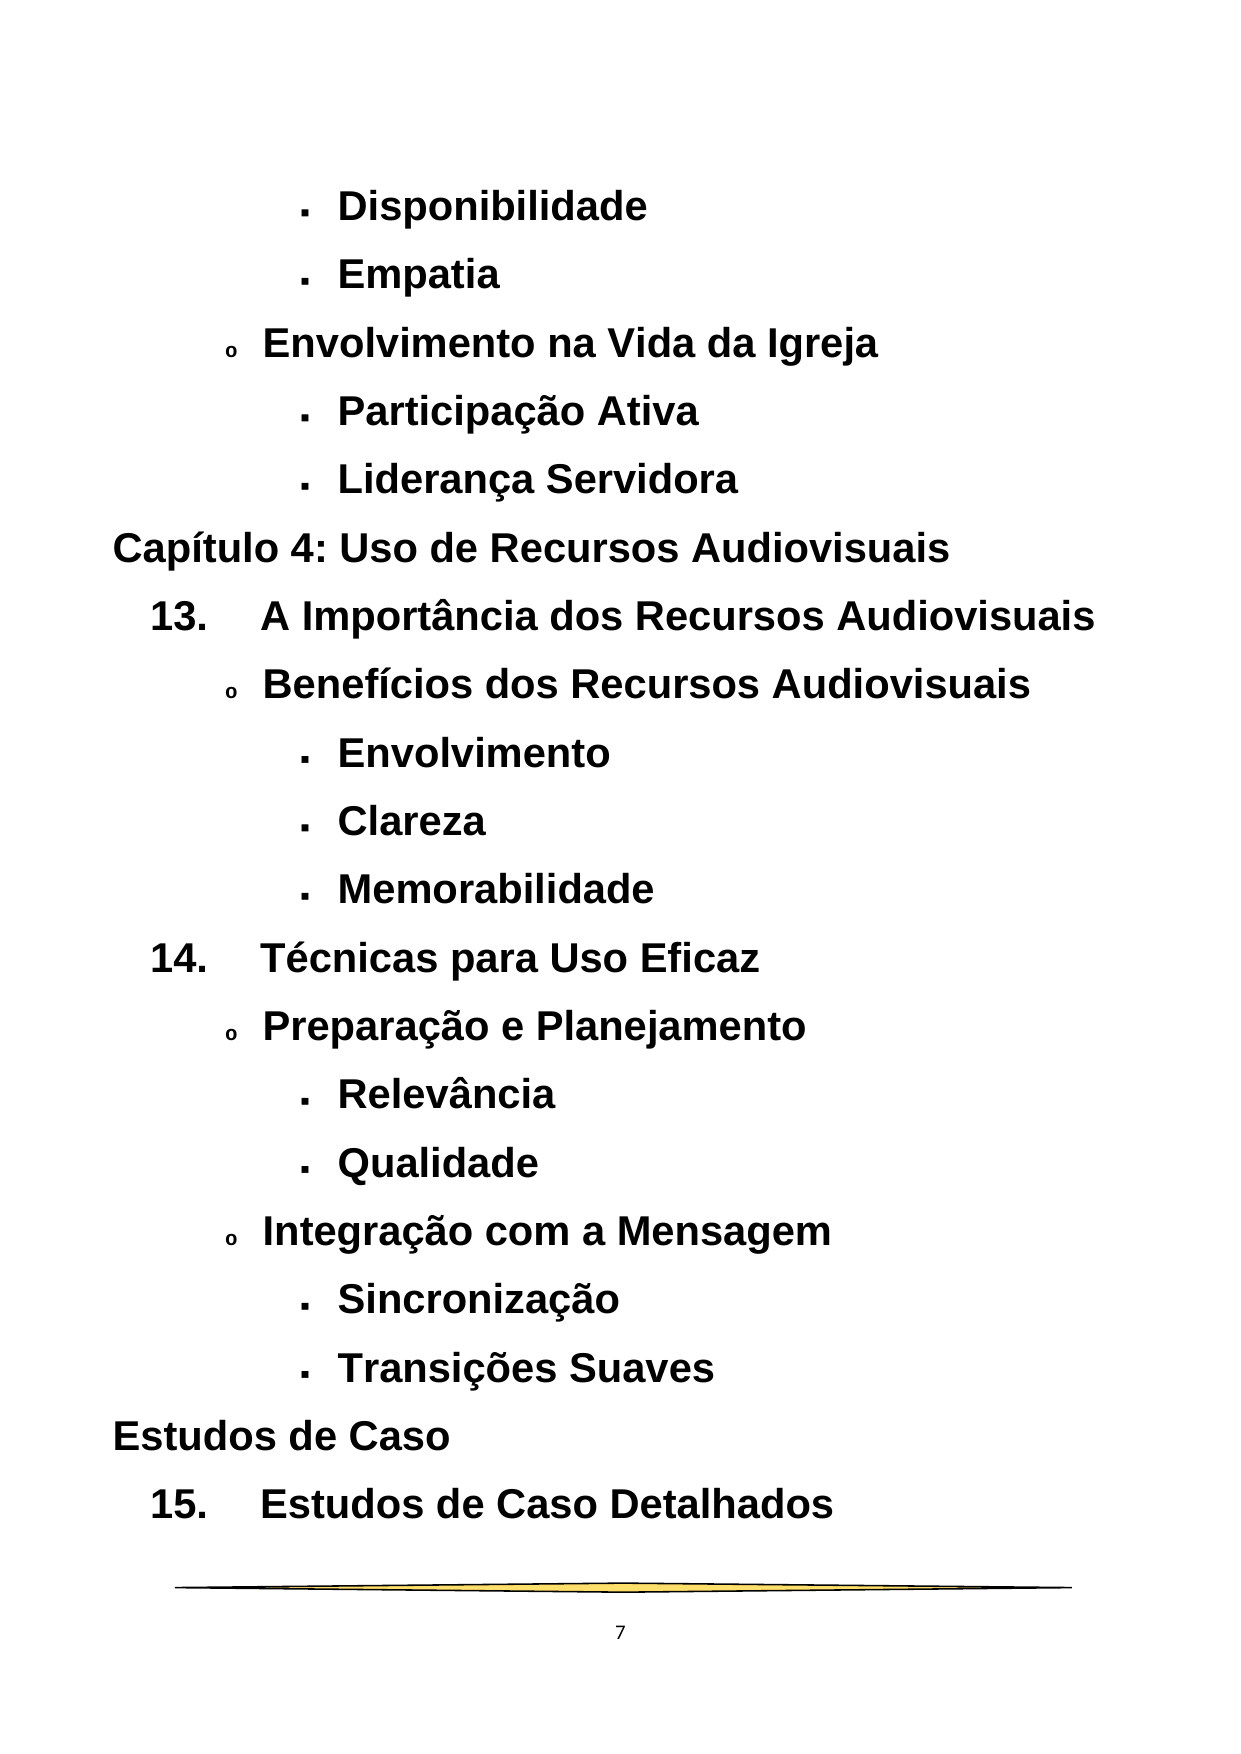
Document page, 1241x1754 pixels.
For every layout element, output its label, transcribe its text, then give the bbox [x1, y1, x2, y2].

text Estudos de Caso [112, 1411, 1128, 1459]
list Técnicas para Uso Eficaz [150, 933, 1128, 981]
list Transições Suaves [300, 1343, 1128, 1391]
list Preparação e Planejamento [225, 1001, 1128, 1049]
list Participação Ativa [300, 386, 1128, 434]
list Qualidade [300, 1138, 1128, 1186]
list Liderança Servidora [300, 454, 1128, 502]
list Memorabilidade [300, 864, 1128, 912]
list Sincronização [300, 1274, 1128, 1322]
list Envolvimento na Vida da Igreja [225, 318, 1128, 366]
list Clareza [300, 796, 1128, 844]
list Benefícios dos Recursos Audiovisuais [225, 659, 1128, 707]
list Estudos de Caso Detalhados [150, 1479, 1128, 1527]
text Capítulo 4: Uso de Recursos Audiovisuais [112, 523, 1128, 571]
list Relevância [300, 1069, 1128, 1117]
list Integração com a Mensagem [225, 1206, 1128, 1254]
list Envolvimento [300, 728, 1128, 776]
list A Importância dos Recursos Audiovisuais [150, 591, 1128, 639]
list Empatia [300, 249, 1128, 297]
list Disponibilidade [300, 181, 1128, 229]
